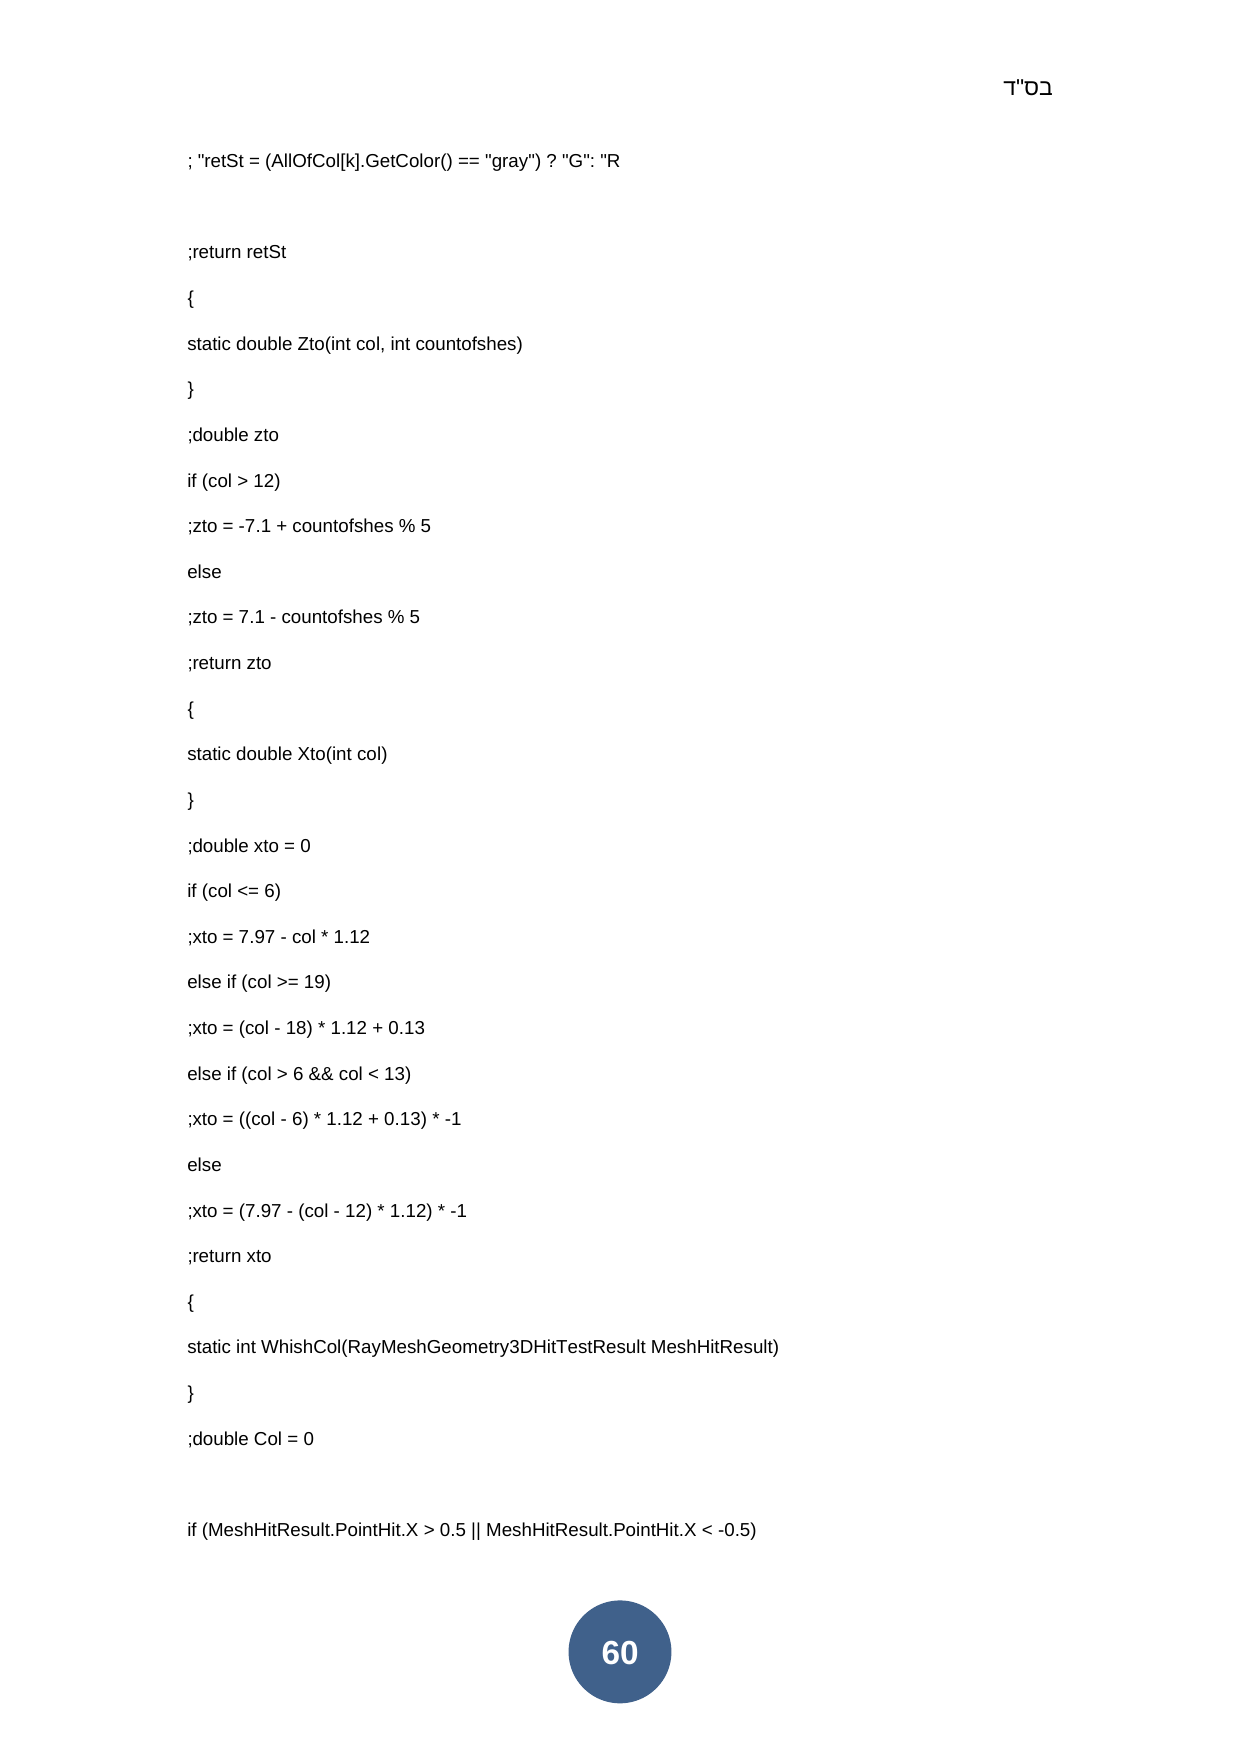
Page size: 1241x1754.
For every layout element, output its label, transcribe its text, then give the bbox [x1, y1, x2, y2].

text xto = ((col - 6) * 1.12 + 0.13) * -1; [187, 1108, 1053, 1130]
text zto = -7.1 + countofshes % 5; [187, 515, 1053, 537]
text else if (col >= 19) [187, 971, 1053, 993]
text if (MeshHitResult.PointHit.X > 0.5 || MeshHitResult.PointHit.X < -0.5) [187, 1519, 1053, 1540]
text double Col = 0; [187, 1427, 1053, 1449]
text return xto; [187, 1245, 1053, 1267]
text else [187, 561, 1053, 582]
text static int WhishCol(RayMeshGeometry3DHitTestResult MeshHitResult) [187, 1336, 1053, 1358]
text return retSt; [187, 241, 1053, 263]
text } [187, 1291, 1053, 1312]
text retSt = (AllOfCol[k].GetColor() == "gray") ? "G": "R" ; [187, 150, 1053, 172]
text double xto = 0; [187, 834, 1053, 856]
text else [187, 1154, 1053, 1175]
text static double Xto(int col) [187, 743, 1053, 765]
text zto = 7.1 - countofshes % 5; [187, 606, 1053, 628]
text double zto; [187, 424, 1053, 445]
text } [187, 287, 1053, 308]
text xto = (7.97 - (col - 12) * 1.12) * -1; [187, 1199, 1053, 1221]
text xto = (col - 18) * 1.12 + 0.13; [187, 1017, 1053, 1038]
text { [187, 789, 1053, 810]
text if (col <= 6) [187, 880, 1053, 902]
text { [187, 378, 1053, 400]
text xto = 7.97 - col * 1.12; [187, 926, 1053, 947]
text else if (col > 6 && col < 13) [187, 1062, 1053, 1084]
text if (col > 12) [187, 469, 1053, 491]
text { [187, 1382, 1053, 1403]
text } [187, 697, 1053, 719]
text return zto; [187, 652, 1053, 673]
text static double Zto(int col, int countofshes) [187, 332, 1053, 354]
